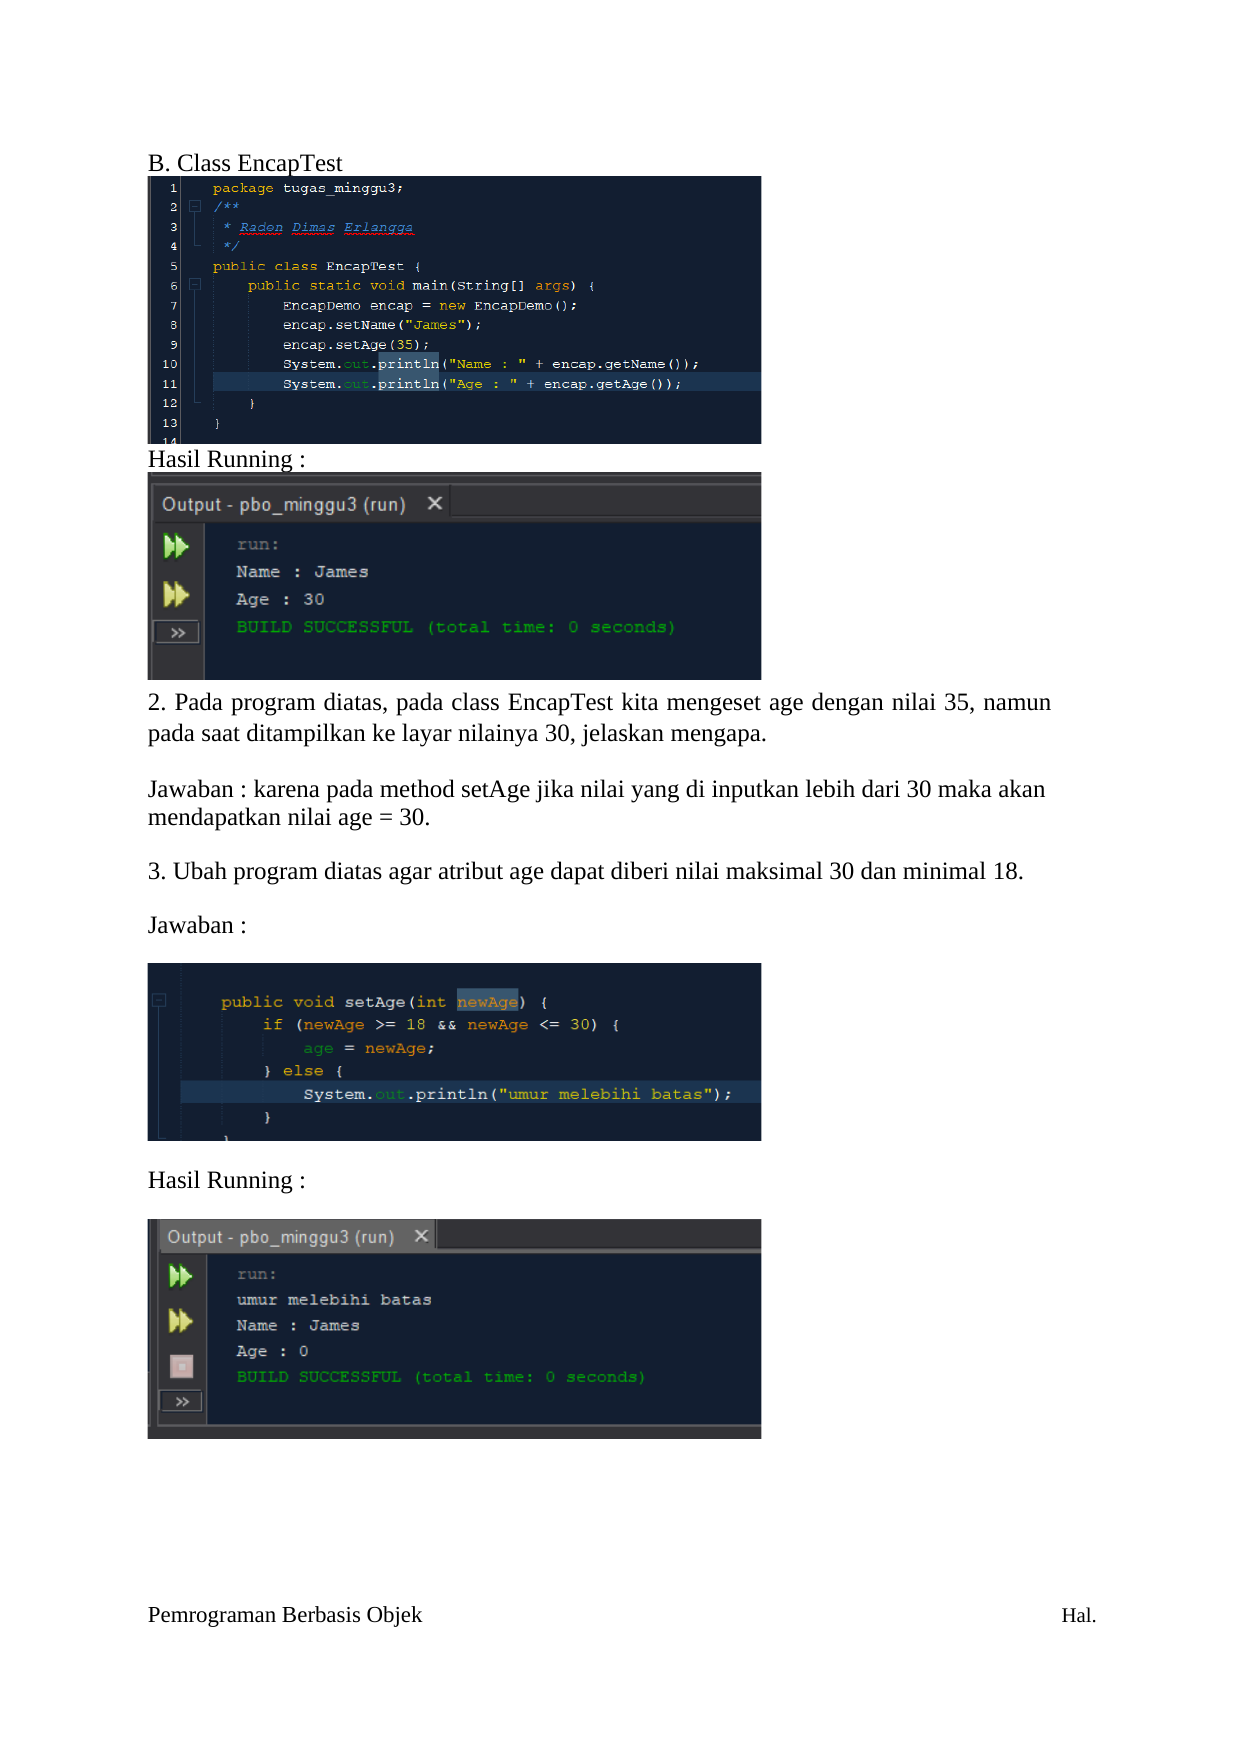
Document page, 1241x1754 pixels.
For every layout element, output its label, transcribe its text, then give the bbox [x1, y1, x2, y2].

text Hasil Running : [148, 444, 1092, 472]
picture [147, 1219, 762, 1439]
text Jawaban : [148, 910, 1092, 939]
text B. Class EncapTest [148, 148, 1092, 176]
picture [147, 472, 762, 680]
text 2. Pada program diatas, pada class EncapTest kita mengeset age dengan nilai 35, namun pada saat ditampilkan ke layar nilainya 30, jelaskan mengapa. [148, 687, 1052, 746]
picture [147, 963, 762, 1141]
text Jawaban : karena pada method setAge jika nilai yang di inputkan lebih dari 30 maka akan mendapatkan nilai age = 30. [148, 774, 1092, 831]
picture [147, 176, 762, 444]
text Hasil Running : [148, 1166, 1092, 1194]
text 3. Ubah program diatas agar atribut age dapat diberi nilai maksimal 30 dan minimal 18. [148, 856, 1092, 885]
